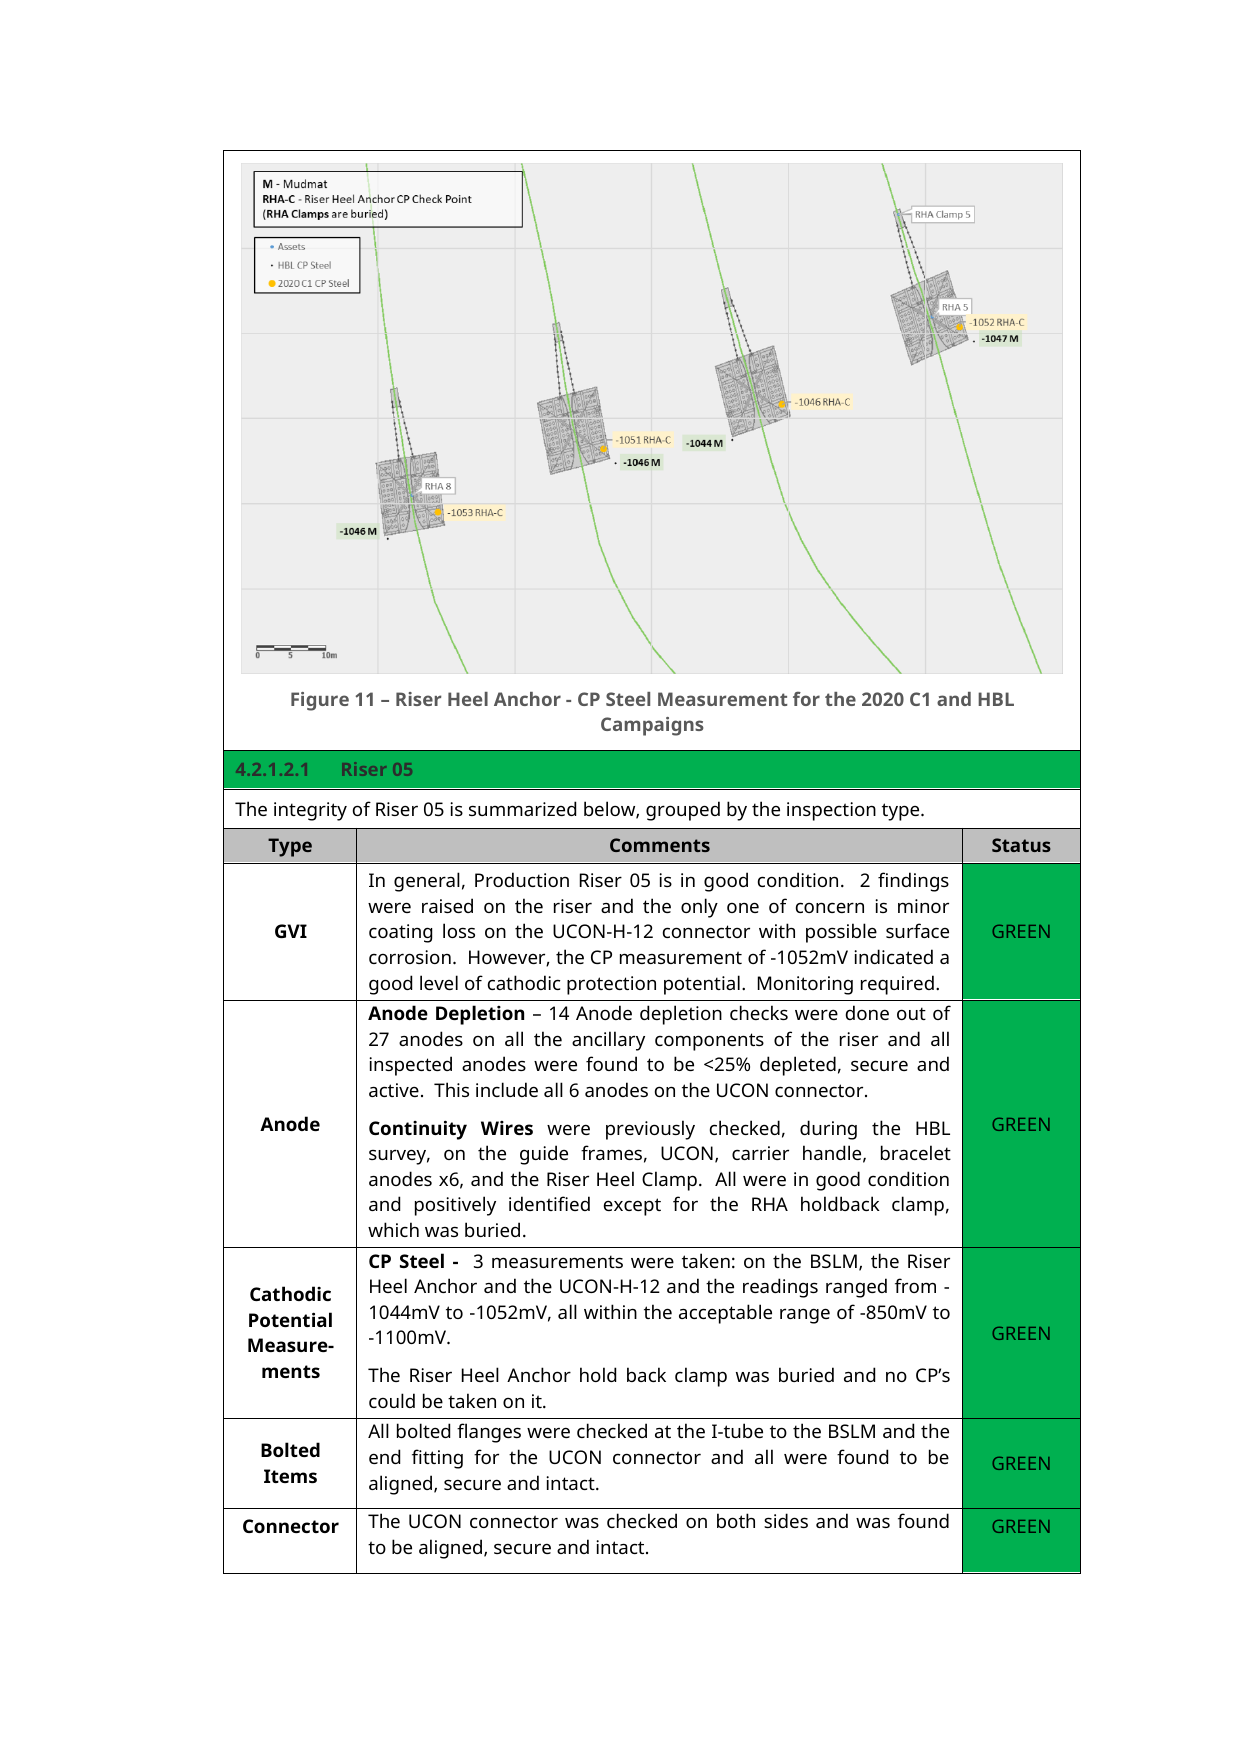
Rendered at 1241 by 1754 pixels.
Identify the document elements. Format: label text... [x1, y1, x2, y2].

table_cell Bolted Items [224, 1419, 356, 1508]
table_cell GVI [224, 864, 356, 999]
table_cell The integrity of Riser 05 is summarized below, grouped by the inspection type. [224, 790, 1080, 828]
table_cell CP Steel - 3 measurements were taken: on the BSLM, the Riser Heel Anchor and the UCON-H-12 and the readings ranged from -1044mV to -1052mV, all within the acceptable range of -850mV to -1100mV. The Riser Heel Anchor hold back clamp was buried and no CP’s could be taken on it. [357, 1248, 962, 1418]
table_cell Status [963, 829, 1080, 862]
table_cell GREEN [963, 1419, 1080, 1508]
table_cell Connector [224, 1509, 356, 1572]
table_cell GREEN [963, 1248, 1080, 1418]
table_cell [357, 1509, 962, 1572]
table_cell In general, Production Riser 05 is in good condition. 2 findings were raised on the riser and the only one of concern is minor coating loss on the UCON-H-12 connector with possible surface corrosion. However, the CP measurement of -1052mV indicated a good level of cathodic protection potential. Monitoring required. [357, 864, 962, 999]
table_cell Type [224, 829, 356, 862]
table_cell GREEN [963, 1509, 1080, 1572]
table_cell Comments [357, 829, 962, 862]
table_cell Anode Depletion – 14 Anode depletion checks were done out of 27 anodes on all the ancillary components of the riser and all inspected anodes were found to be <25% depleted, secure and active. This include all 6 anodes on the UCON connector. Continuity Wires were previously checked, during the HBL survey, on the guide frames, UCON, carrier handle, bracelet anodes x6, and the Riser Heel Clamp. All were in good condition and positively identified except for the RHA holdback clamp, which was buried. [357, 1001, 962, 1247]
table_cell All bolted flanges were checked at the I-tube to the BSLM and the end fitting for the UCON connector and all were found to be aligned, secure and intact. [357, 1419, 962, 1508]
table_cell Anode [224, 1001, 356, 1247]
table_cell GREEN [963, 1001, 1080, 1247]
picture [241, 163, 1063, 674]
table_cell Cathodic Potential Measure-ments [224, 1248, 356, 1418]
table_cell GREEN [963, 864, 1080, 999]
table_cell Riser 05 [224, 751, 1080, 788]
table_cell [224, 151, 1080, 749]
